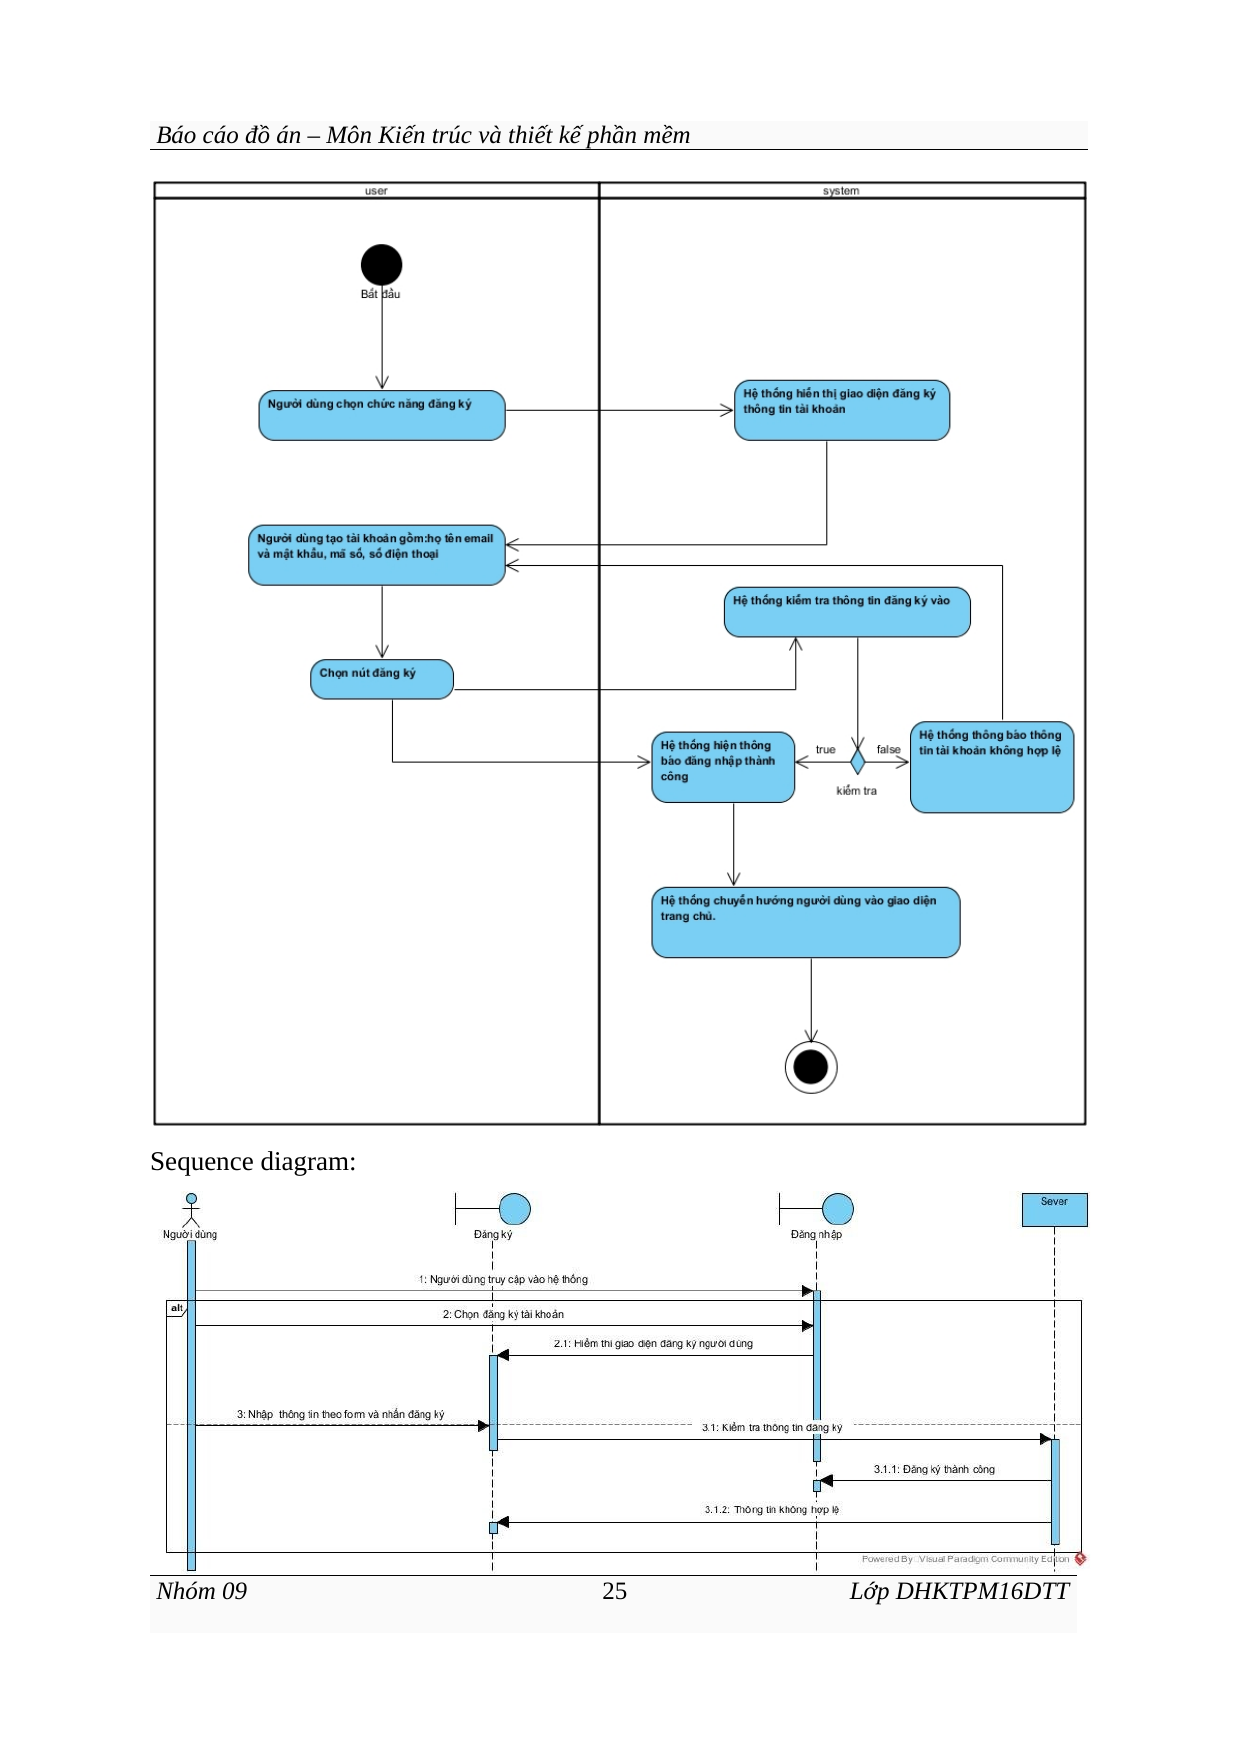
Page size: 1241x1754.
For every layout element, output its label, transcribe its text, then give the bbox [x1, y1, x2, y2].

picture [150, 1191, 1091, 1574]
text Sequence diagram: [150, 1145, 1090, 1176]
picture [150, 179, 1091, 1130]
